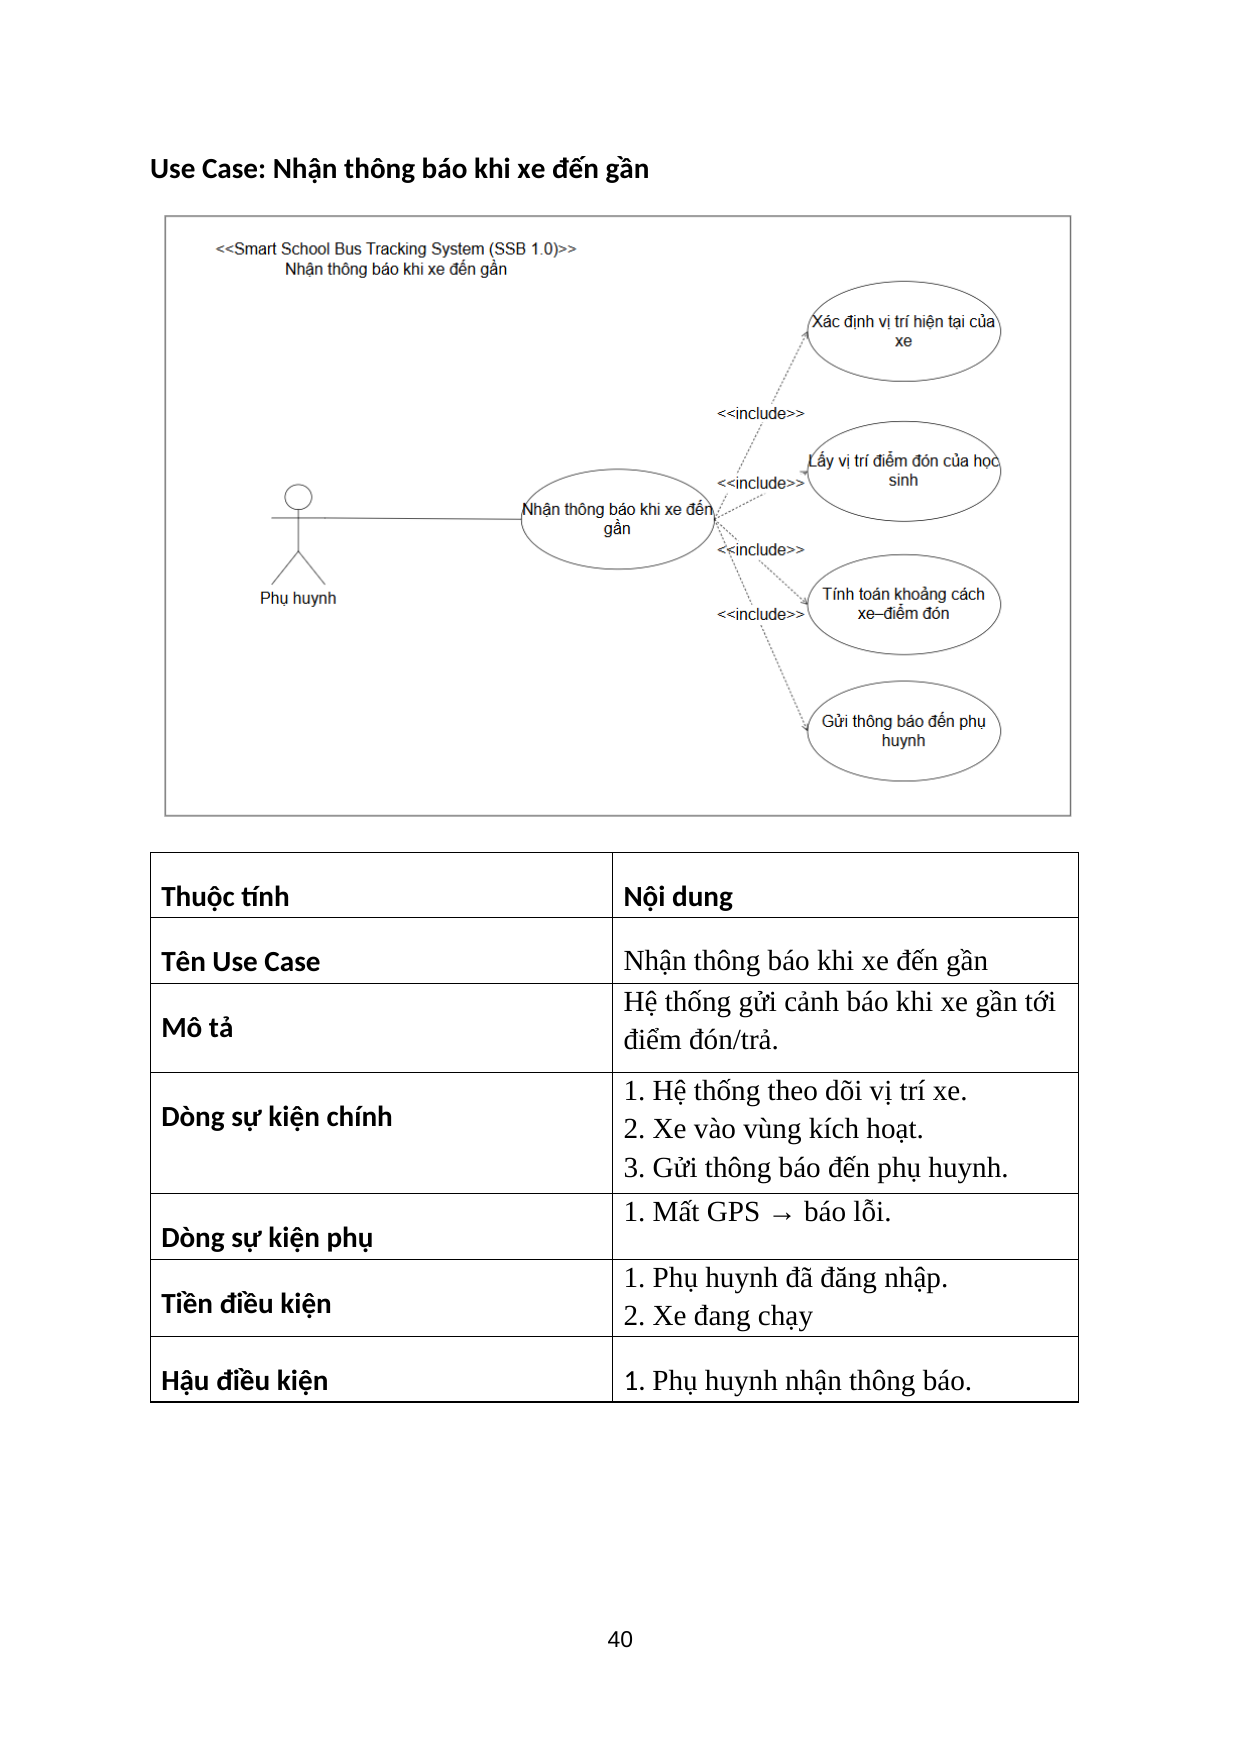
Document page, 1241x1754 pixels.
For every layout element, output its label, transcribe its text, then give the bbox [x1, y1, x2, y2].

table_cell Dòng sự kiện phụ [151, 1194, 612, 1259]
subtitle Use Case: Nhận thông báo khi xe đến gần [150, 150, 1090, 186]
table_cell Tên Use Case [151, 918, 612, 983]
table_header Thuộc tính [151, 853, 612, 917]
table_cell Dòng sự kiện chính [151, 1073, 612, 1193]
table_cell 1. Hệ thống theo dõi vị trí xe. 2. Xe vào vùng kích hoạt. 3. Gửi thông báo đến phụ huynh. [613, 1073, 1078, 1193]
table_cell 1. Phụ huynh đã đăng nhập. 2. Xe đang chạy [613, 1260, 1078, 1336]
table_cell Nhận thông báo khi xe đến gần [613, 918, 1078, 983]
table_cell Hậu điều kiện [151, 1337, 612, 1401]
picture [150, 199, 1091, 836]
table_cell Tiền điều kiện [151, 1260, 612, 1336]
table_cell 1. Mất GPS → báo lỗi. [613, 1194, 1078, 1259]
table_cell Hệ thống gửi cảnh báo khi xe gần tới điểm đón/trả. [613, 984, 1078, 1072]
table_cell Mô tả [151, 984, 612, 1072]
table_header Nội dung [613, 853, 1078, 917]
table_cell 1. Phụ huynh nhận thông báo. [613, 1337, 1078, 1401]
